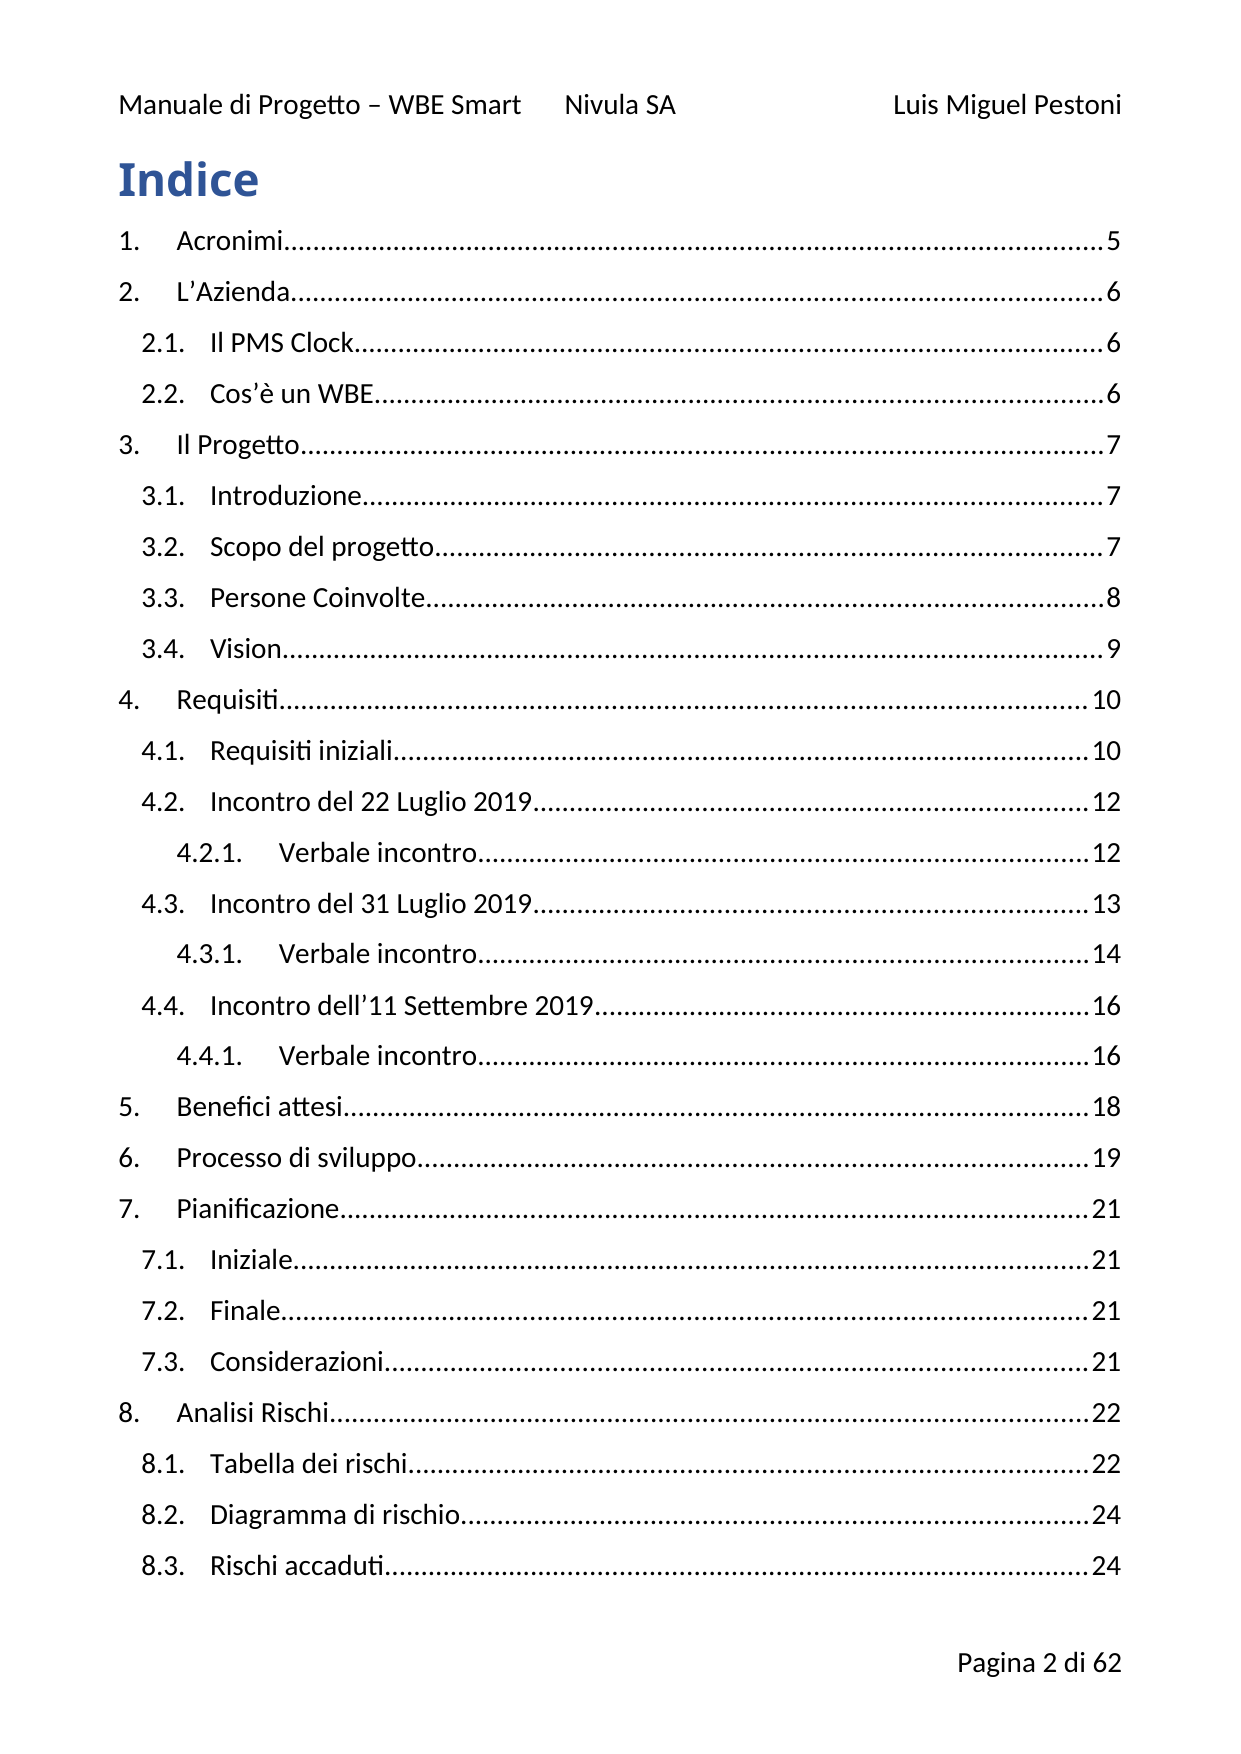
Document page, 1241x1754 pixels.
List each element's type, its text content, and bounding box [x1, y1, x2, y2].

text Indice [118, 148, 1122, 210]
